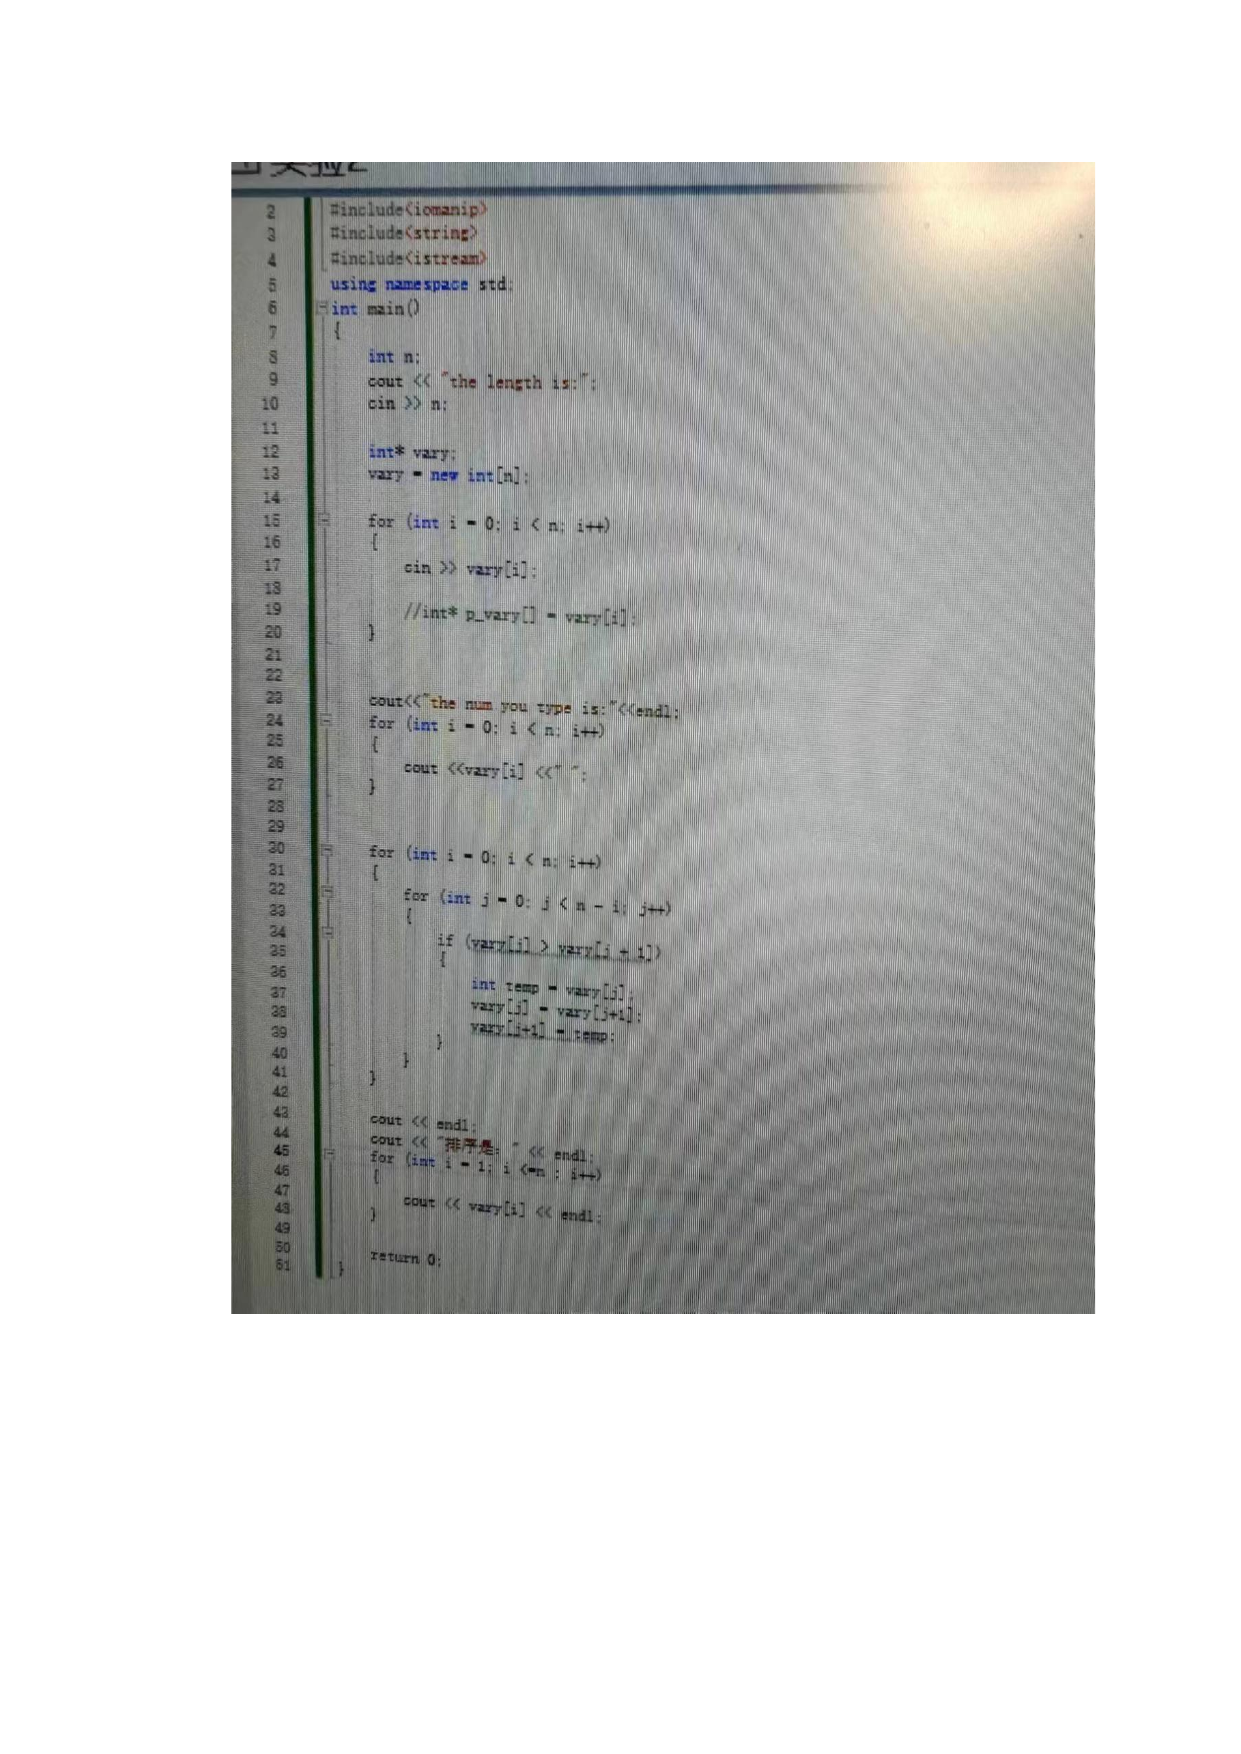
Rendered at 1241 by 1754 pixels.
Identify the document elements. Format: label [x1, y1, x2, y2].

picture [231, 162, 1096, 1314]
